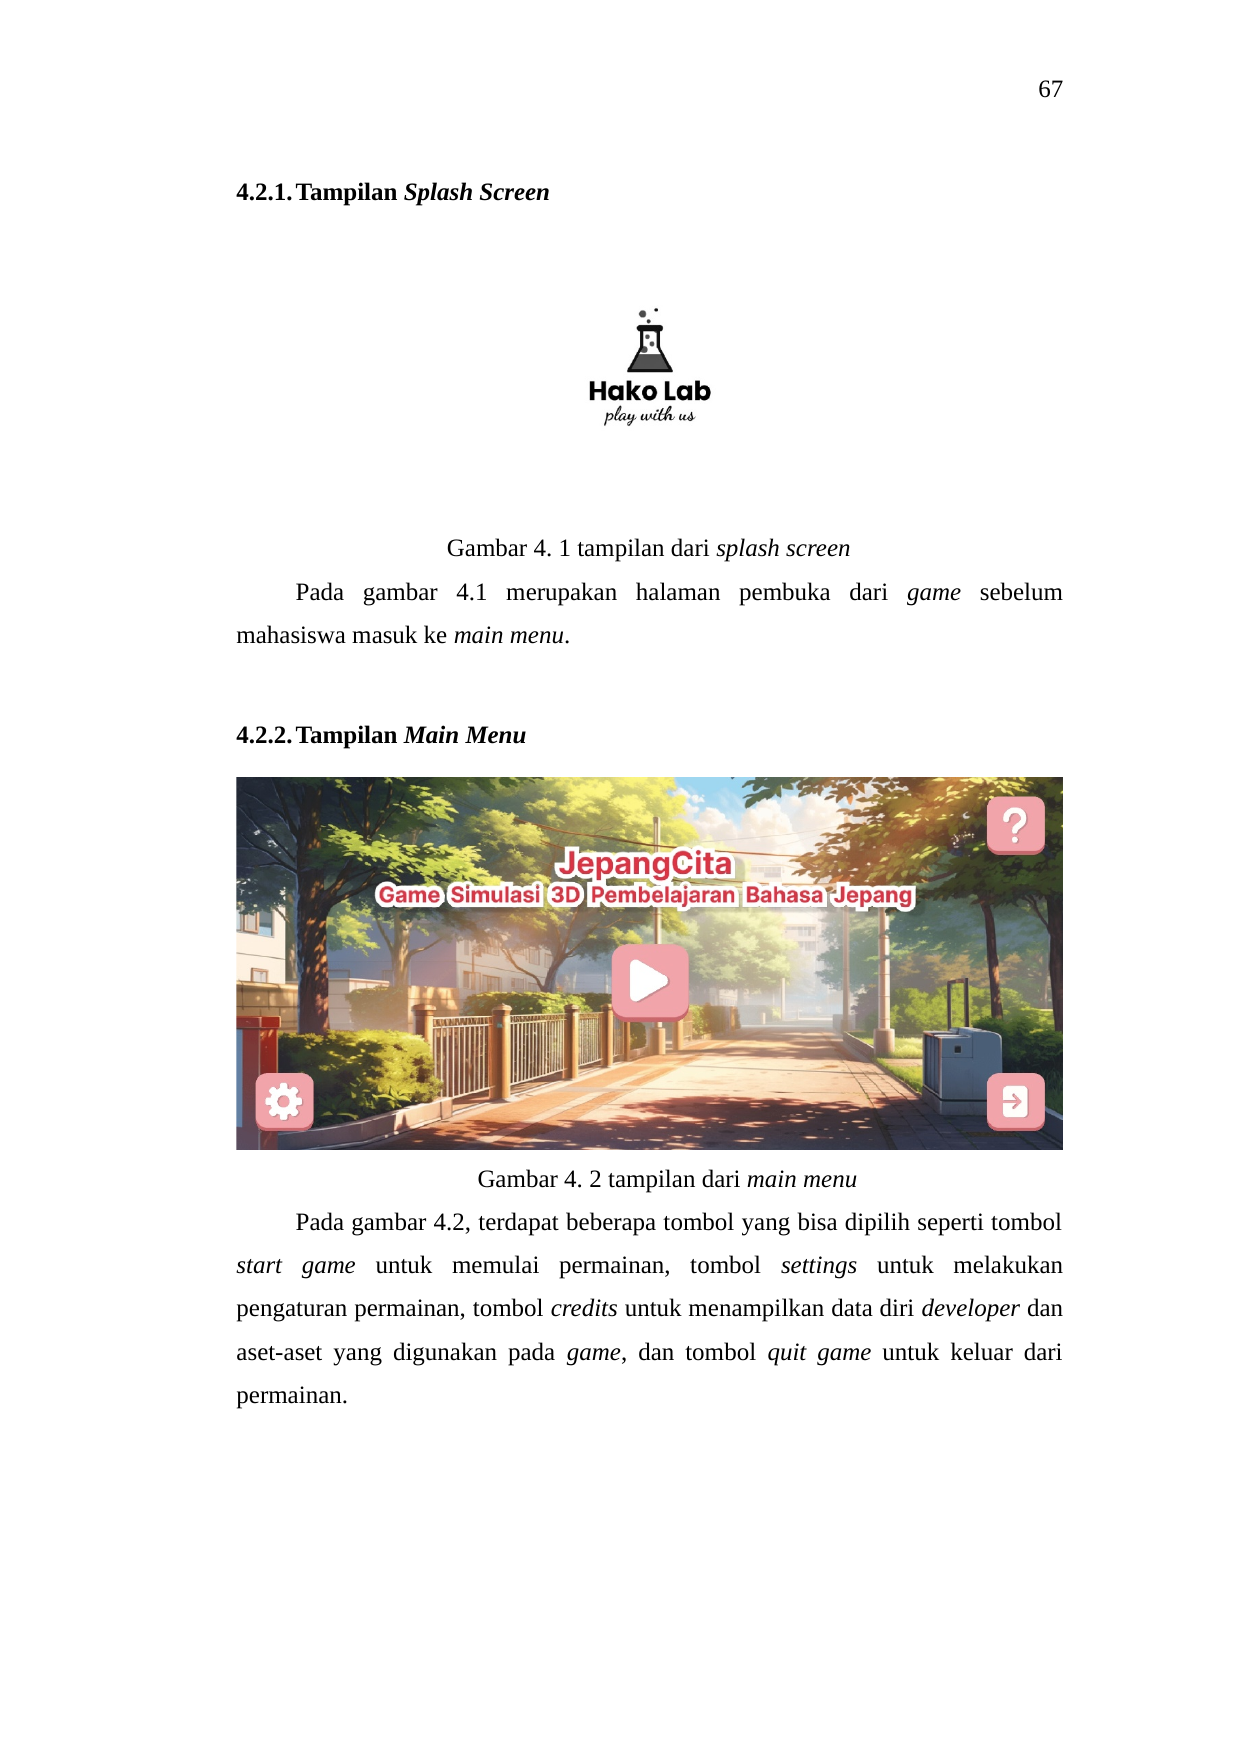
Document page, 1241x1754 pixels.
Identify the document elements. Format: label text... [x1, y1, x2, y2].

text Pada gambar 4.1 merupakan halaman pembuka dari game sebelum mahasiswa masuk ke main menu. [236, 577, 1063, 648]
text Gambar 4. 1 tampilan dari splash screen [236, 533, 1063, 562]
subtitle Tampilan Main Menu [236, 720, 1063, 749]
text Pada gambar 4.2, terdapat beberapa tombol yang bisa dipilih seperti tombol start game untuk memulai permainan, tombol settings untuk melakukan pengaturan permainan, tombol credits untuk menampilkan data diri developer dan aset-aset yang digunakan pada game, dan tombol quit game untuk keluar dari permainan. [236, 1207, 1063, 1408]
picture [333, 234, 966, 519]
picture [236, 777, 1063, 1150]
text Gambar 4. 2 tampilan dari main menu [274, 1164, 1063, 1193]
subtitle Tampilan Splash Screen [236, 177, 1063, 206]
